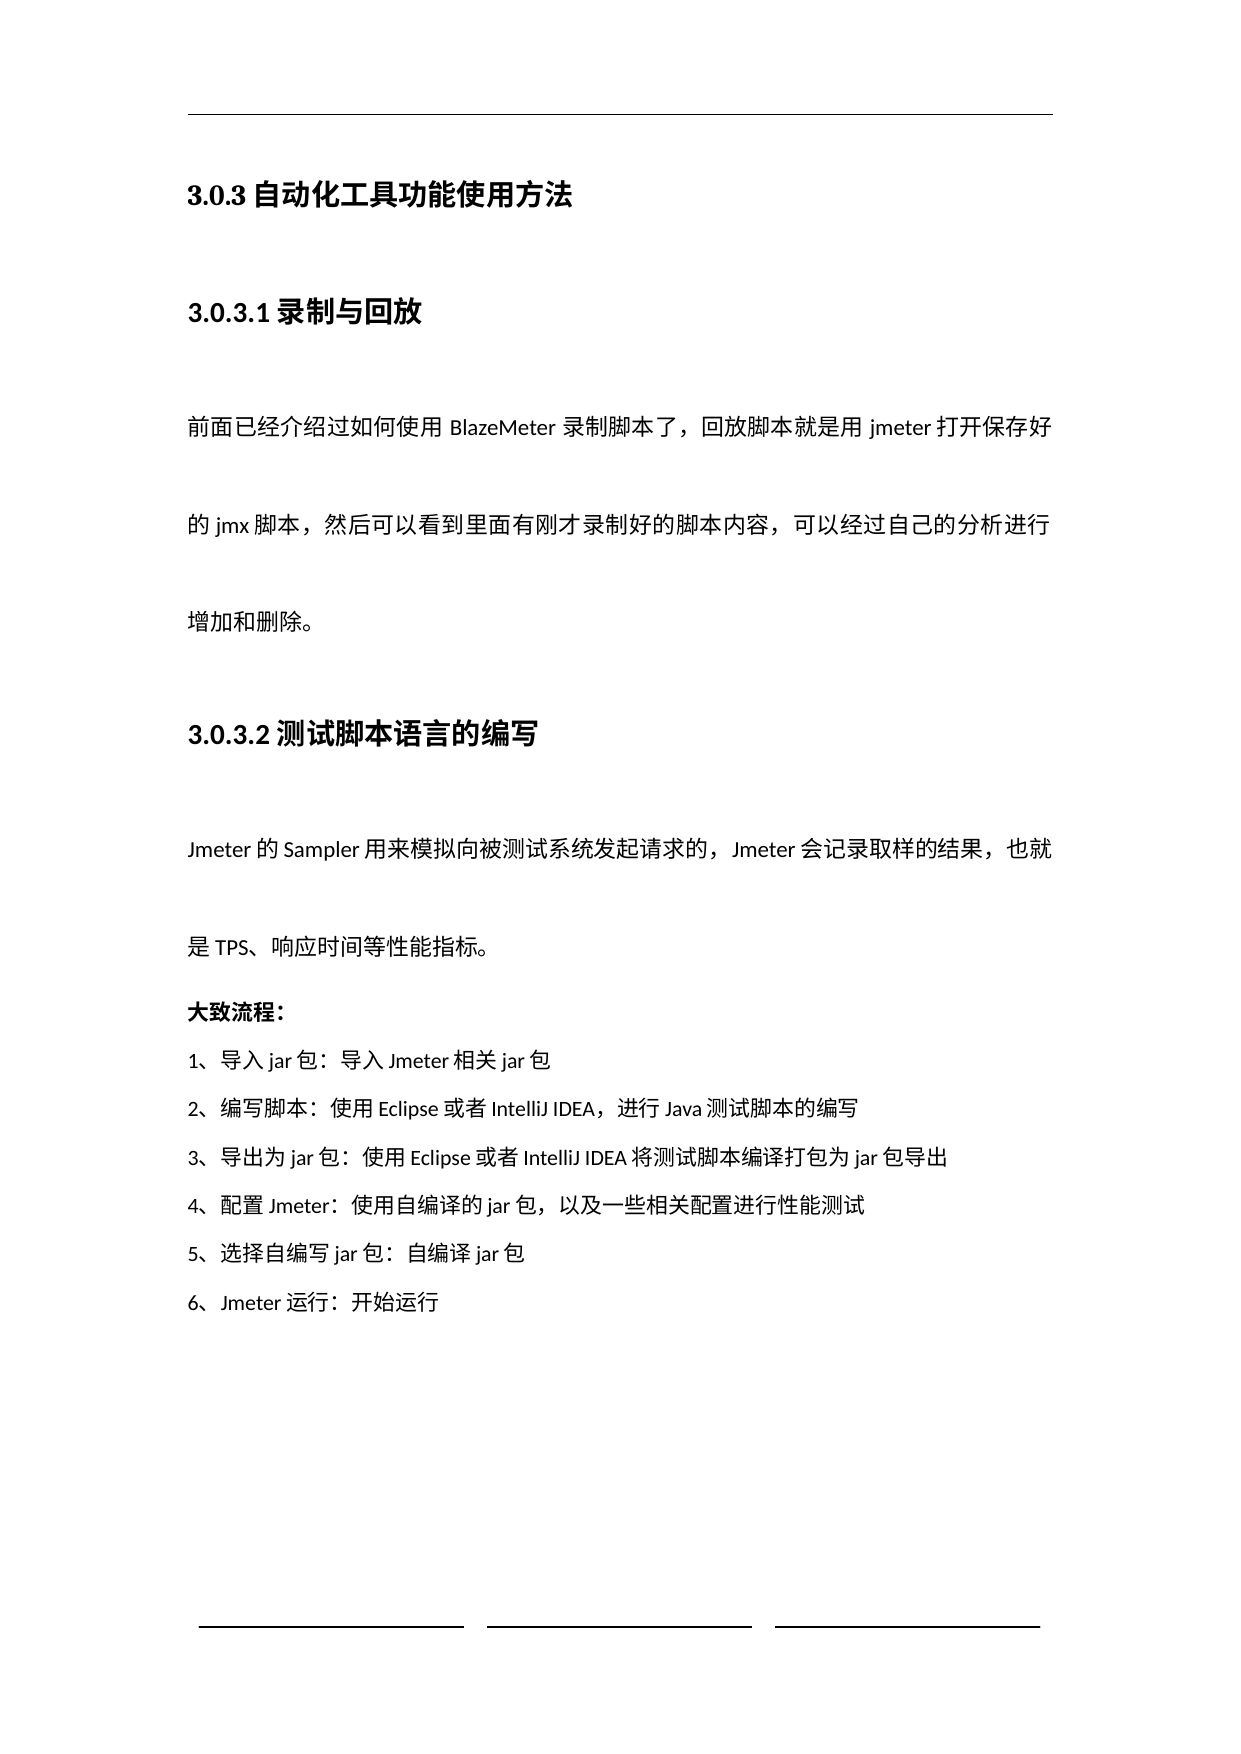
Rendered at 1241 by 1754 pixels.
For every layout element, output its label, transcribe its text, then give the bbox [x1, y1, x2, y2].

text 3、导出为jar包：使用Eclipse或者IntelliJ IDEA将测试脚本编译打包为jar包导出 [187, 1139, 1053, 1172]
text 前面已经介绍过如何使用 BlazeMeter 录制脚本了，回放脚本就是用jmeter打开保存好的jmx脚本，然后可以看到里面有刚才录制好的脚本内容，可以经过自己的分析进行增加和删除。 [187, 393, 1053, 653]
text 4、配置Jmeter：使用自编译的jar包，以及一些相关配置进行性能测试 [187, 1188, 1053, 1220]
text 1、导入jar包：导入Jmeter相关jar包 [187, 1043, 1053, 1075]
subtitle 3.0.3 自动化工具功能使用方法 [187, 161, 1053, 226]
text 5、选择自编写jar包：自编译jar包 [187, 1236, 1053, 1268]
subtitle 3.0.3.1 录制与回放 [187, 277, 1053, 342]
subtitle 3.0.3.2 测试脚本语言的编写 [187, 699, 1053, 764]
text 6、Jmeter运行：开始运行 [187, 1284, 1053, 1317]
text 2、编写脚本：使用Eclipse或者IntelliJ IDEA，进行Java测试脚本的编写 [187, 1091, 1053, 1123]
text 大致流程： [187, 994, 1053, 1027]
text Jmeter的Sampler用来模拟向被测试系统发起请求的，Jmeter会记录取样的结果，也就是TPS、响应时间等性能指标。 [187, 815, 1053, 978]
